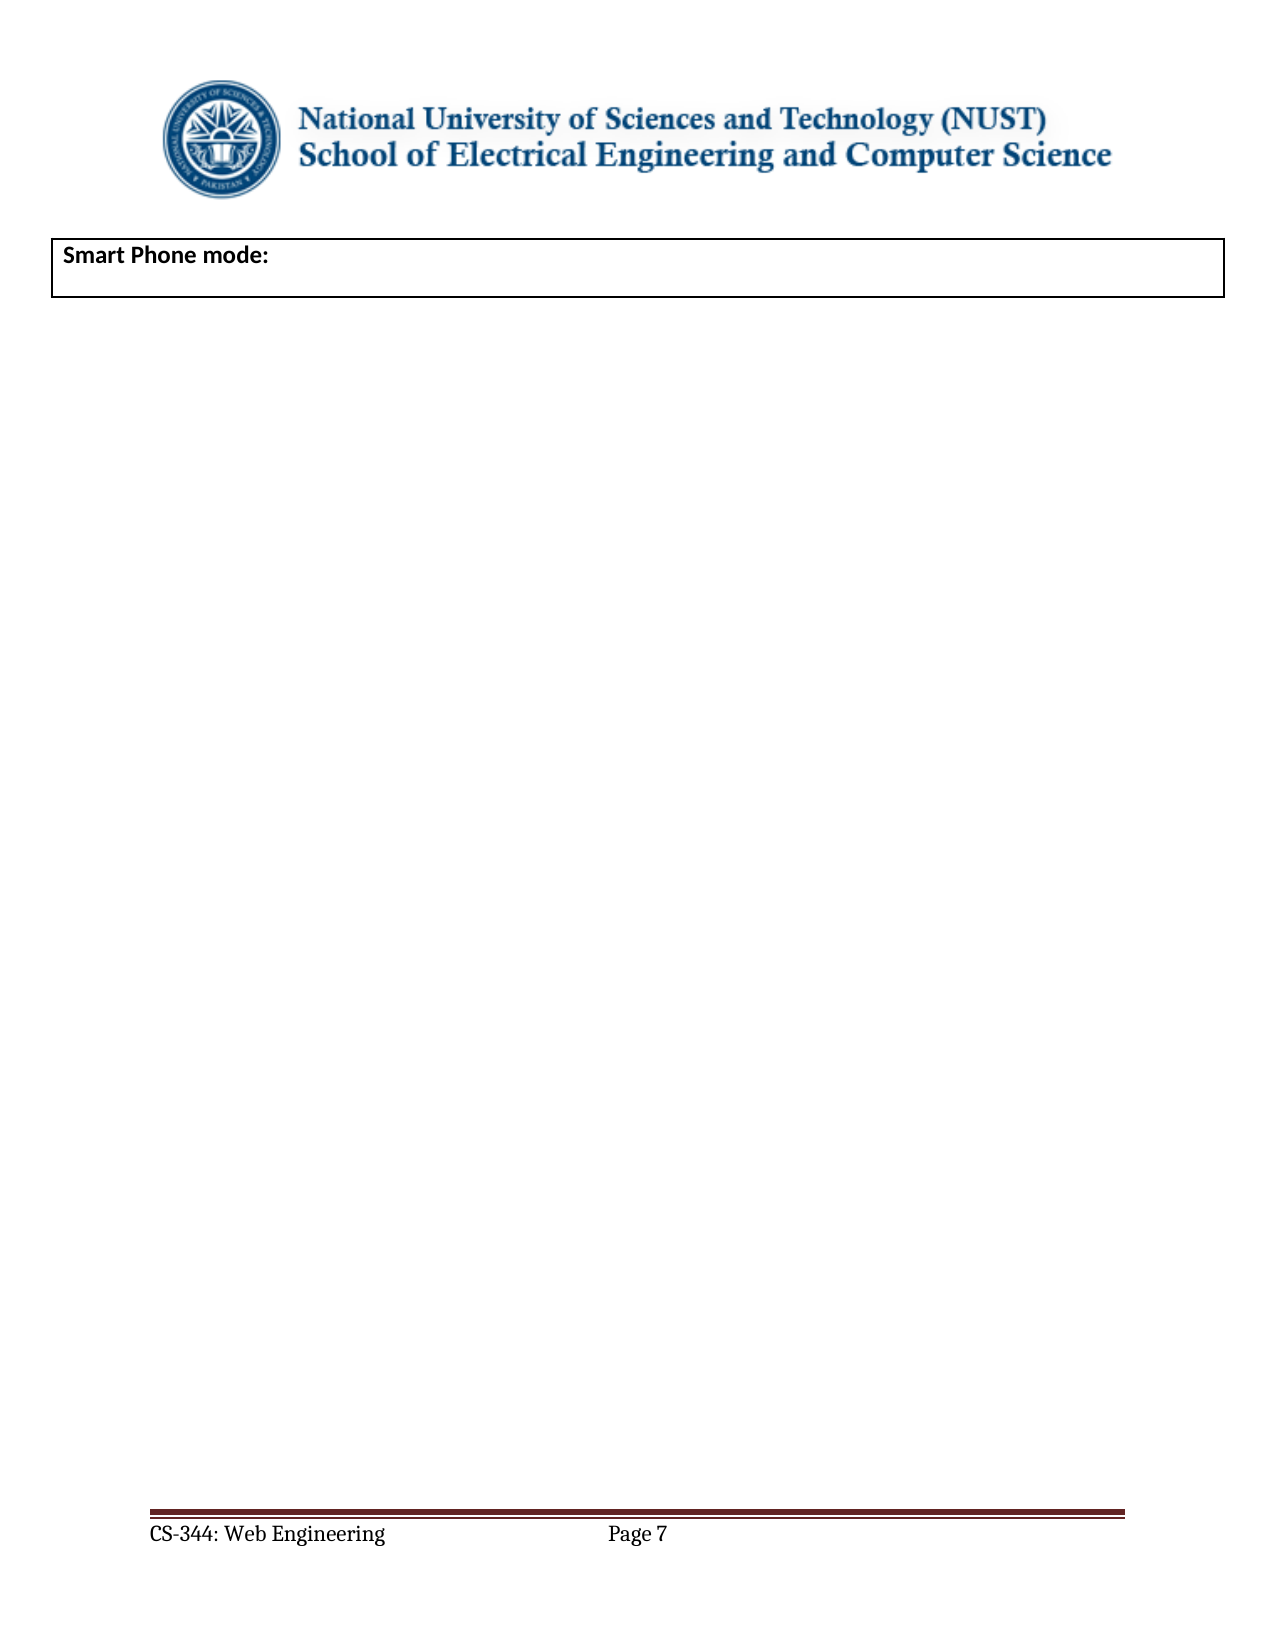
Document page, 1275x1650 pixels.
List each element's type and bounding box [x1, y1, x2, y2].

picture [150, 75, 1125, 210]
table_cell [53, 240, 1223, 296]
